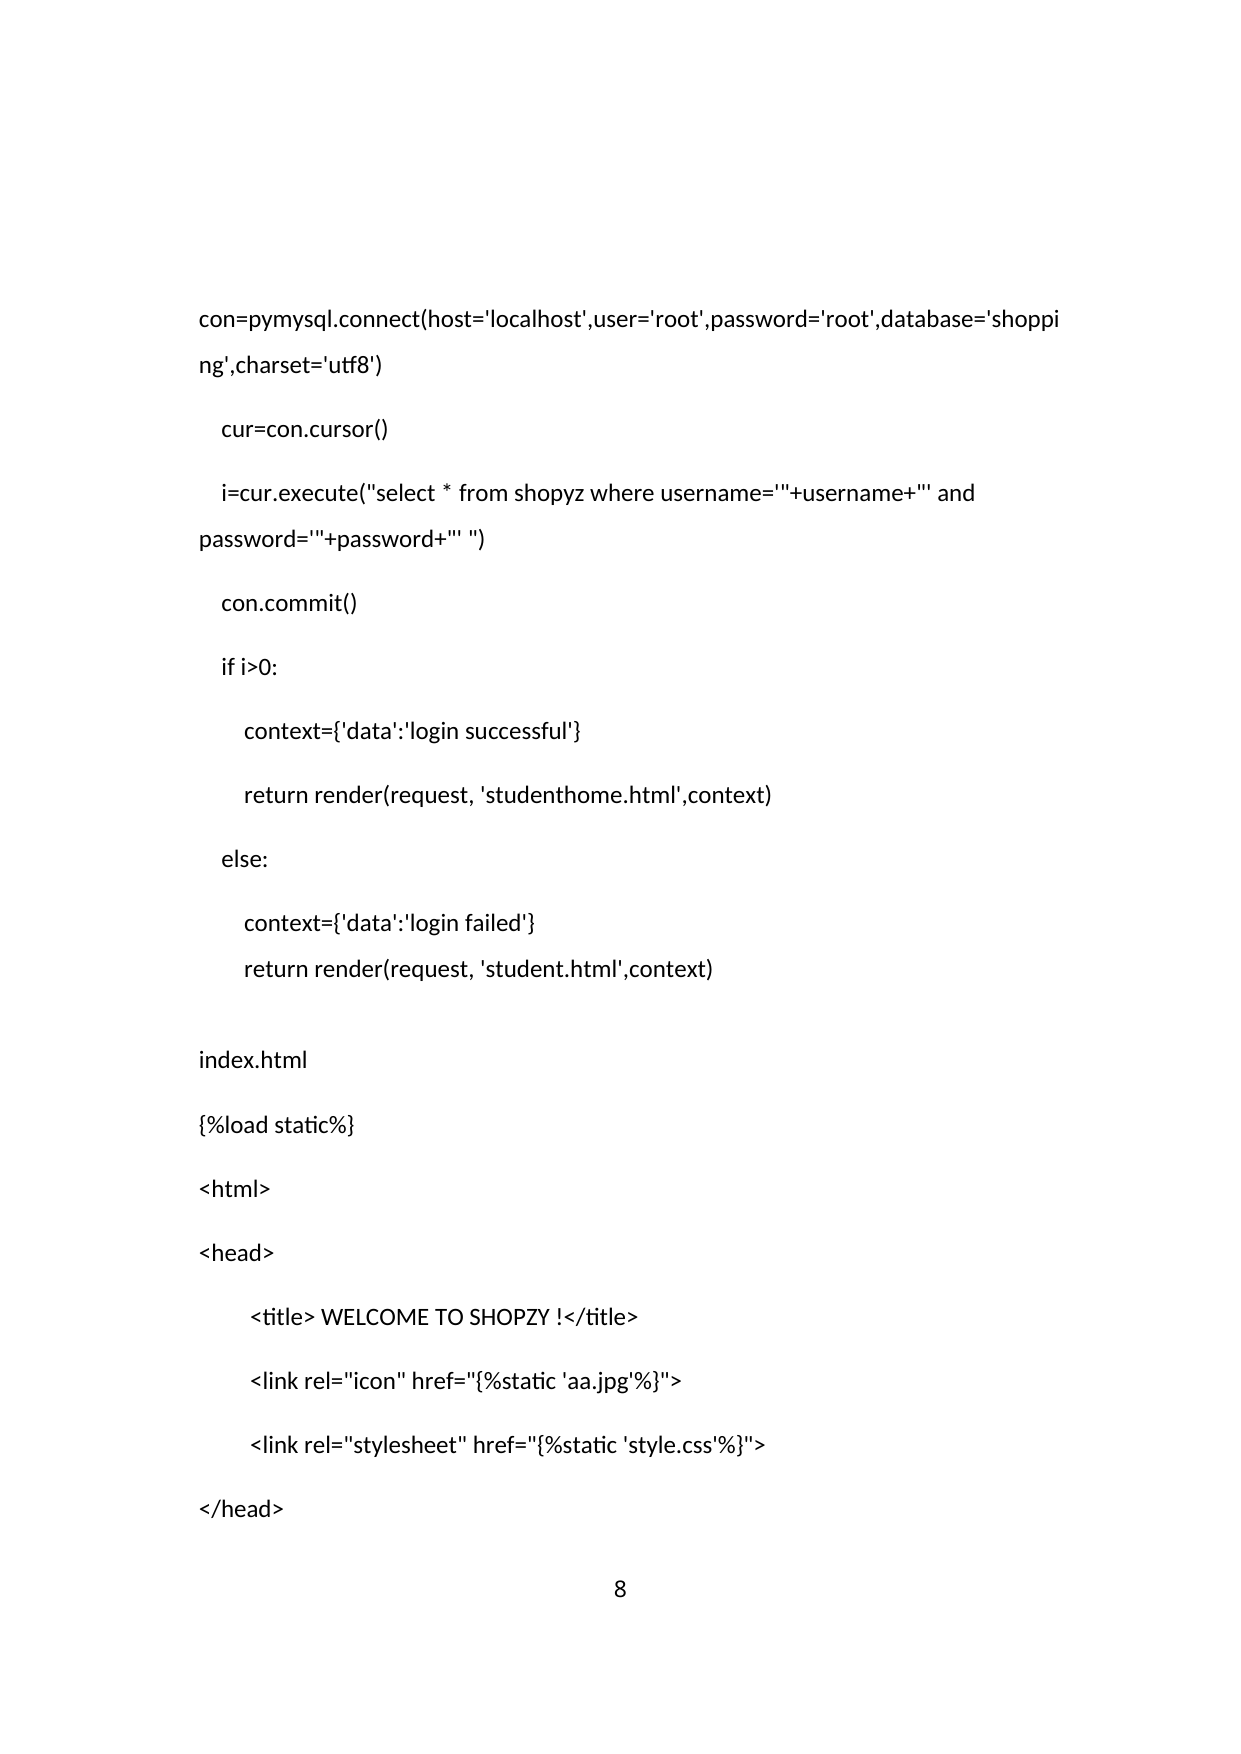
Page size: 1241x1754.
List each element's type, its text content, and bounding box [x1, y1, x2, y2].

text if i>0: [199, 651, 1065, 682]
text <head> [199, 1237, 1065, 1267]
text <link rel="stylesheet" href="{%static 'style.css'%}"> [199, 1429, 1065, 1459]
text cur=con.cursor() [199, 413, 1065, 444]
text return render(request, 'student.html',context) [199, 953, 1065, 984]
text context={'data':'login failed'} [199, 907, 1065, 938]
text index.html [199, 1045, 1065, 1075]
text </head> [199, 1493, 1065, 1524]
text <link rel="icon" href="{%static 'aa.jpg'%}"> [199, 1365, 1065, 1396]
text con.commit() [199, 587, 1065, 618]
text <html> [199, 1173, 1065, 1203]
text i=cur.execute("select * from shopyz where username='"+username+"' and password='"+password+"' ") [199, 477, 1065, 554]
text con=pymysql.connect(host='localhost',user='root',password='root',database='shopping',charset='utf8') [199, 258, 1065, 380]
text <title> WELCOME TO SHOPZY !</title> [199, 1301, 1065, 1331]
text else: [199, 843, 1065, 874]
text context={'data':'login successful'} [199, 715, 1065, 746]
text {%load static%} [199, 1109, 1065, 1139]
text return render(request, 'studenthome.html',context) [199, 779, 1065, 810]
